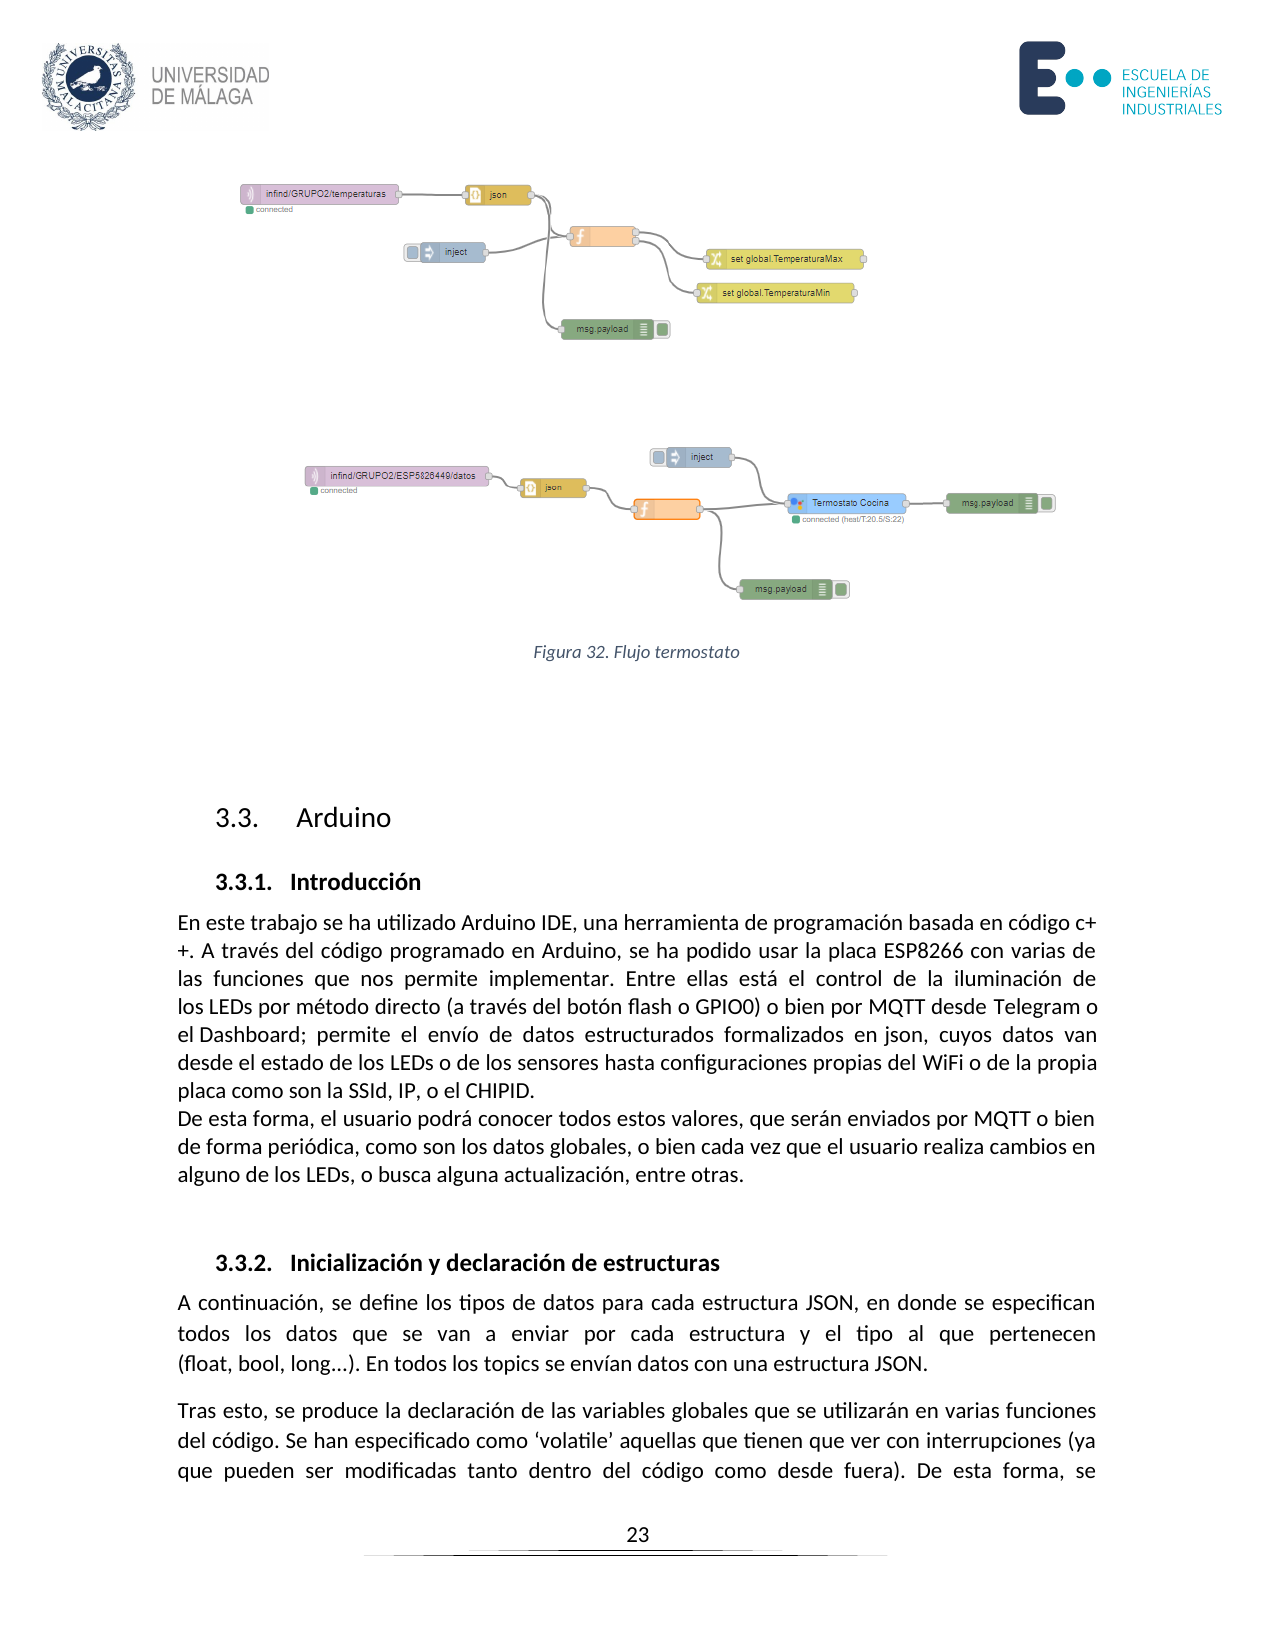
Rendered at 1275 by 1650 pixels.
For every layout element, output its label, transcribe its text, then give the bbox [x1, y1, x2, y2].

picture [177, 147, 1098, 622]
text A continuación, se define los tipos de datos para cada estructura JSON, en donde se especifican todos los datos que se van a enviar por cada estructura y el tipo al que pertenecen (float, bool, long...). En todos los topics se envían datos con una estructura JSON. [177, 1347, 1098, 1377]
subtitle Inicialización y declaración de estructuras [215, 1247, 1098, 1278]
subtitle Introducción [215, 866, 1098, 897]
subtitle Arduino [215, 799, 1098, 834]
picture [999, 21, 1242, 135]
picture [41, 43, 269, 131]
text De esta forma, el usuario podrá conocer todos estos valores, que serán enviados por MQTT o bien de forma periódica, como son los datos globales, o bien cada vez que el usuario realiza cambios en alguno de los LEDs, o busca alguna actualización, entre otras. [177, 1104, 1098, 1188]
text En este trabajo se ha utilizado Arduino IDE, una herramienta de programación basada en código c++. A través del código programado en Arduino, se ha podido usar la placa ESP8266 con varias de las funciones que nos permite implementar. Entre ellas está el control de la iluminación de los LEDs por método directo (a través del botón flash o GPIO0) o bien por MQTT desde Telegram o el Dashboard; permite el envío de datos estructurados formalizados en json, cuyos datos van desde el estado de los LEDs o de los sensores hasta configuraciones propias del WiFi o de la propia placa como son la SSId, IP, o el CHIPID. [177, 908, 1098, 1104]
